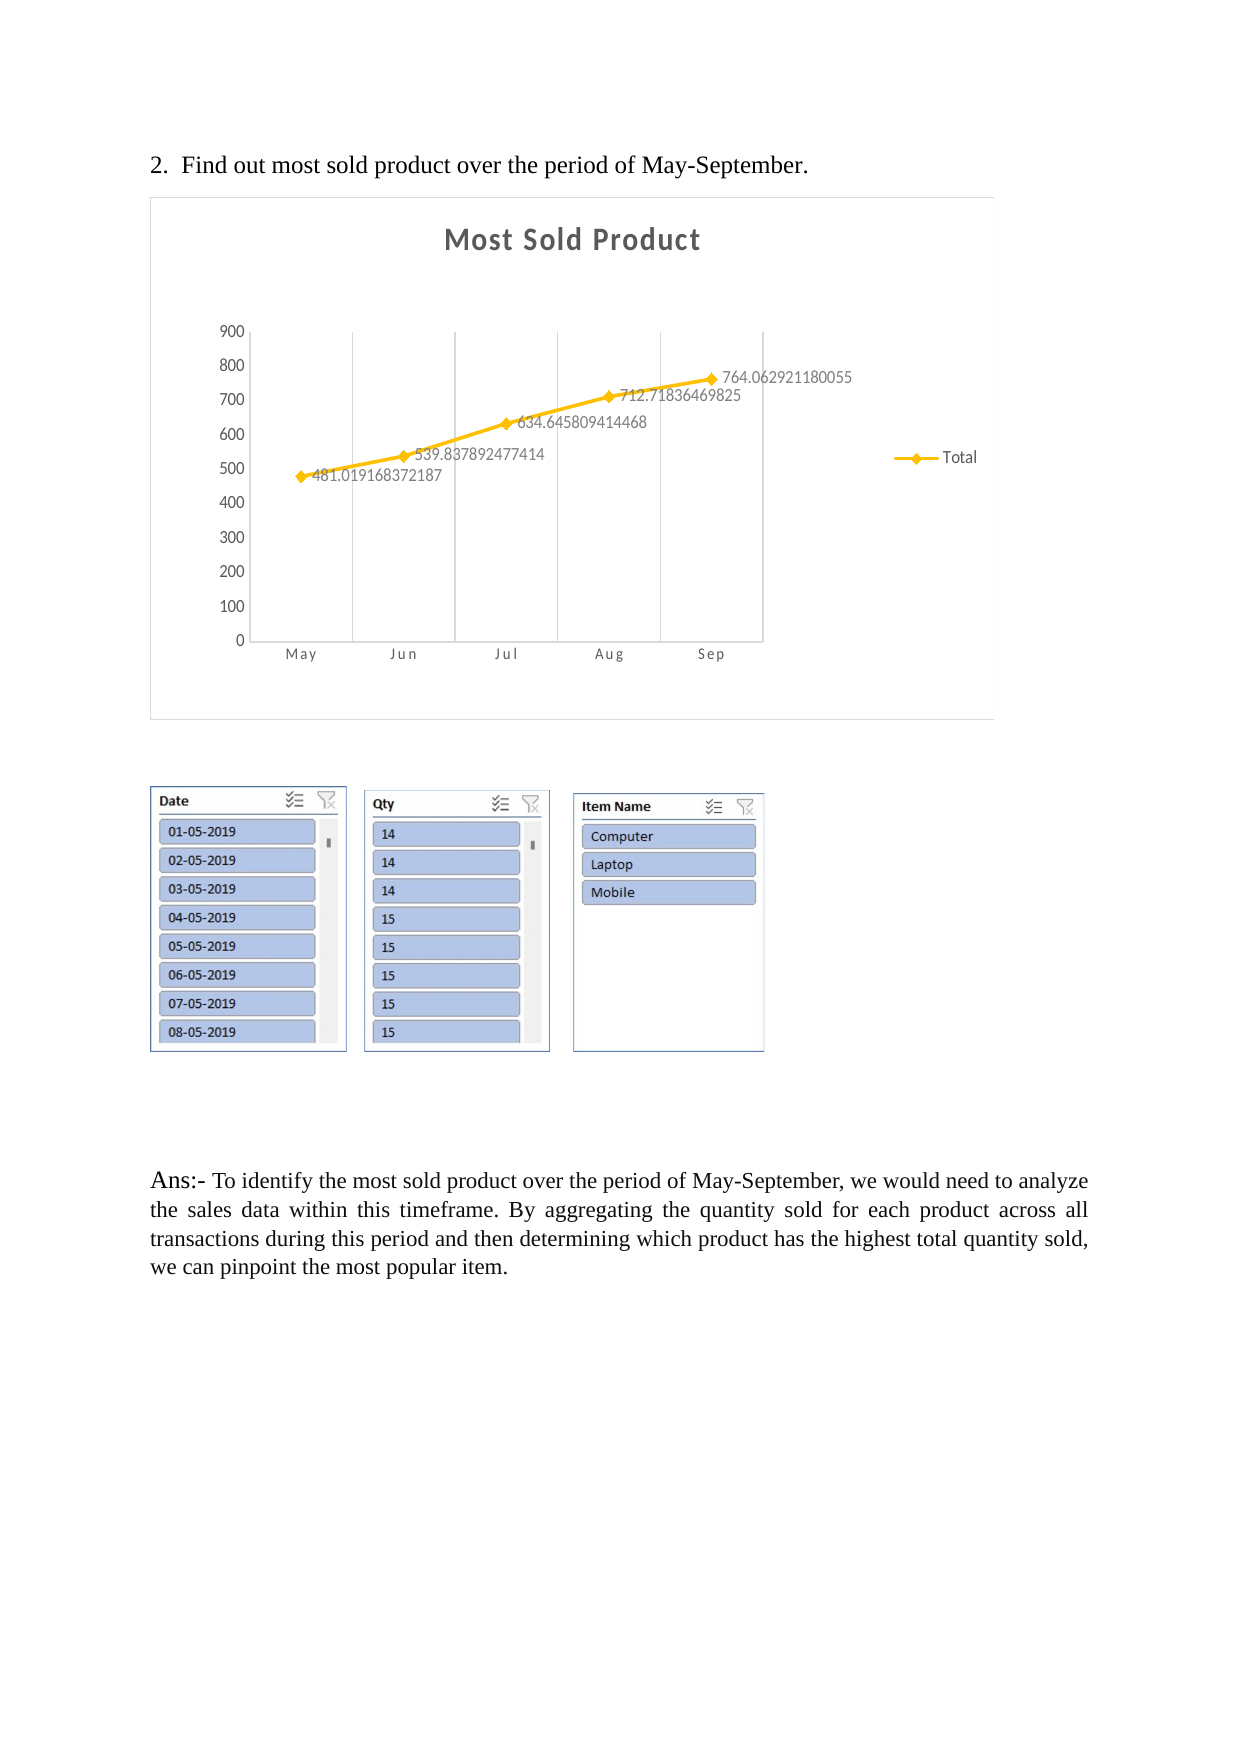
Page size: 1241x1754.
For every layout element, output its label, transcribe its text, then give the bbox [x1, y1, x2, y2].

picture [364, 790, 550, 1052]
picture [573, 793, 765, 1052]
text Ans:- To identify the most sold product over the period of May-September, we would need to analyze the sales data within this timeframe. By aggregating the quantity sold for each product across all transactions during this period and then determining which product has the highest total quantity sold, we can pinpoint the most popular item. [150, 1166, 1090, 1196]
text 2. Find out most sold product over the period of May-September. [150, 150, 1090, 179]
text Ans:- To identify the most sold product over the period of May-September, we would need to analyze the sales data within this timeframe. By aggregating the quantity sold for each product across all transactions during this period and then determining which product has the highest total quantity sold, we can pinpoint the most popular item. [150, 1251, 1090, 1279]
picture [150, 786, 347, 1052]
